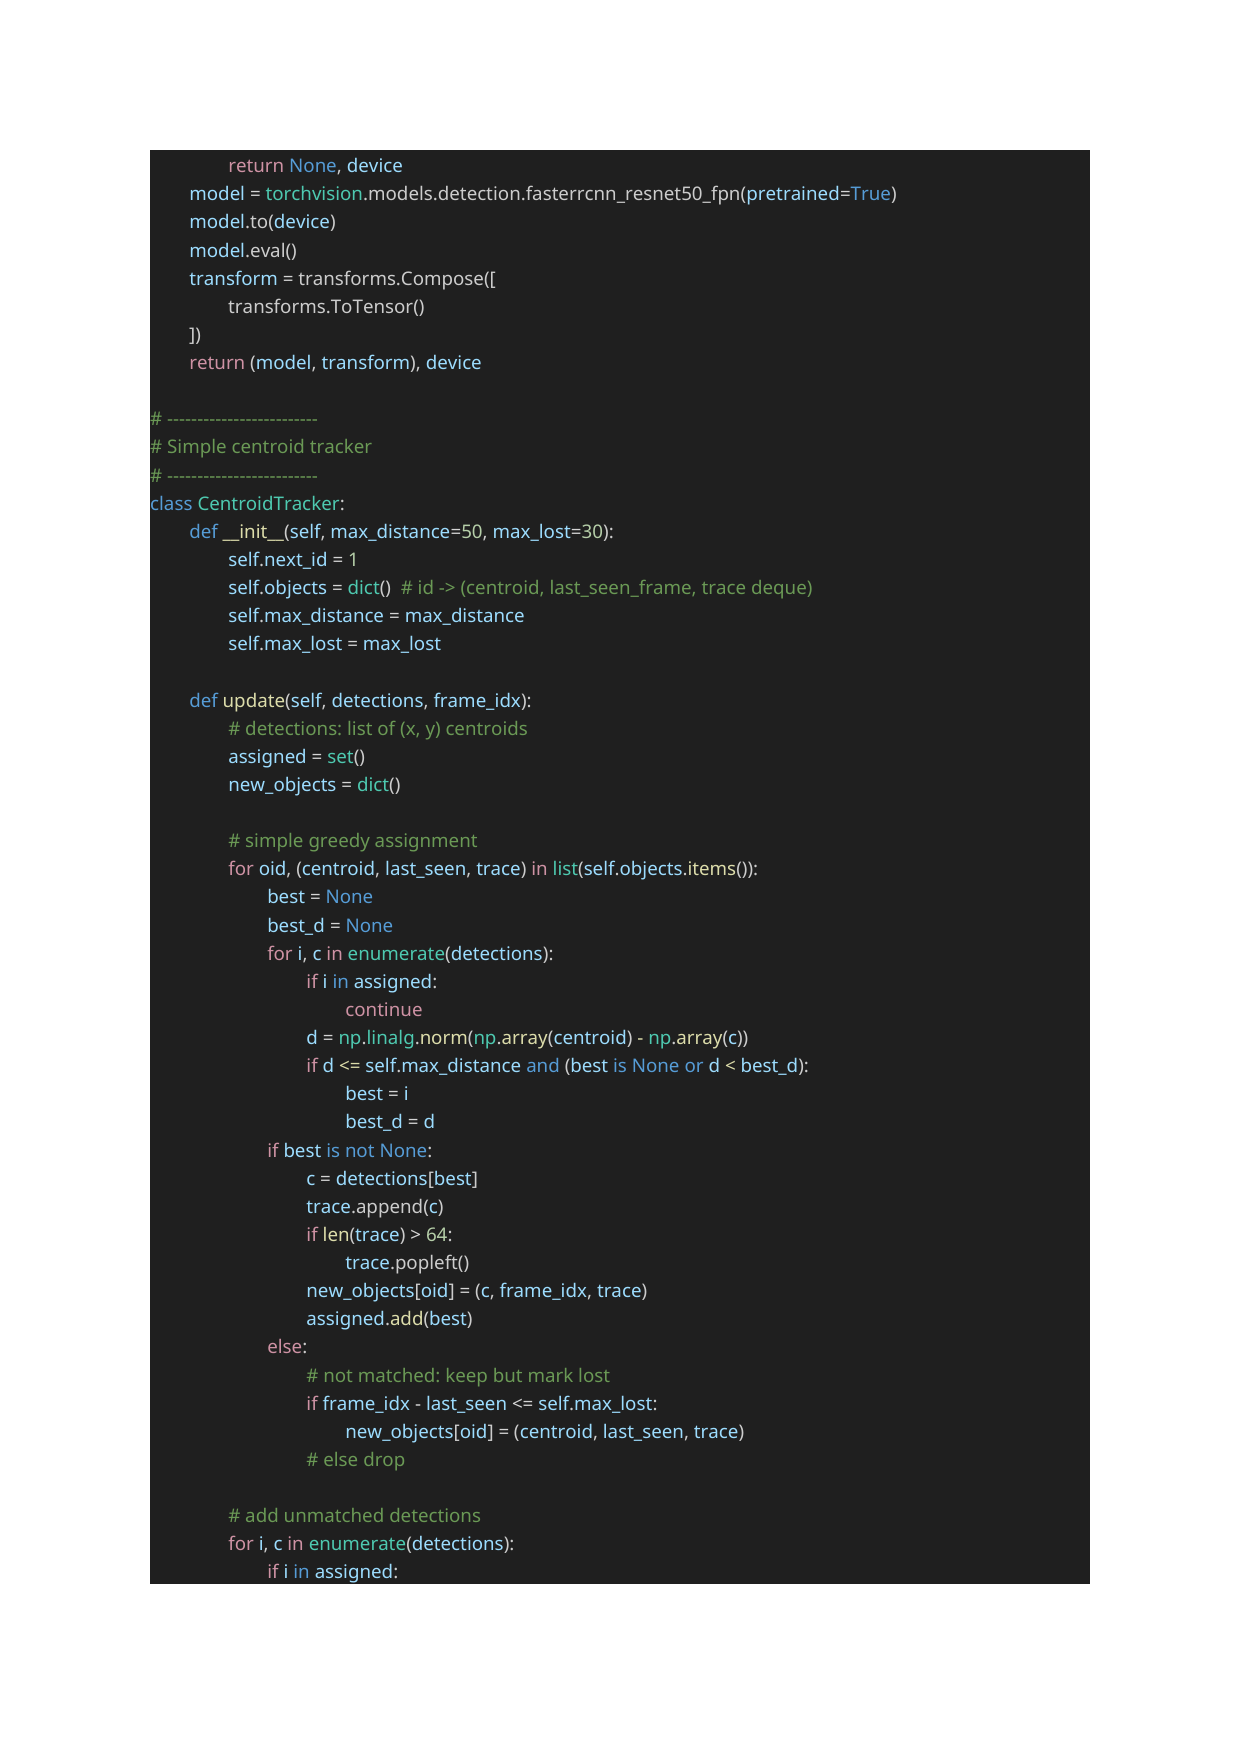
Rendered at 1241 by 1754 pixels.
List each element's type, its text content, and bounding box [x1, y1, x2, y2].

text new_objects[oid] = (c, frame_idx, trace) [150, 1275, 1090, 1303]
text continue [150, 994, 1090, 1022]
text def __init__(self, max_distance=50, max_lost=30): [150, 516, 1090, 544]
text model.to(device) [150, 206, 1090, 234]
text assigned.add(best) [150, 1303, 1090, 1331]
text transforms.ToTensor() [150, 291, 1090, 319]
text if best is not None: [150, 1134, 1090, 1162]
text d = np.linalg.norm(np.array(centroid) - np.array(c)) [150, 1022, 1090, 1050]
text new_objects[oid] = (centroid, last_seen, trace) [150, 1416, 1090, 1444]
text # else drop [150, 1444, 1090, 1472]
text self.next_id = 1 [150, 544, 1090, 572]
text ]) [150, 319, 1090, 347]
text # not matched: keep but mark lost [150, 1359, 1090, 1387]
text # add unmatched detections [150, 1500, 1090, 1528]
text if i in assigned: [150, 966, 1090, 994]
text new_objects = dict() [150, 769, 1090, 797]
text return None, device [150, 150, 1090, 178]
text # detections: list of (x, y) centroids [150, 712, 1090, 741]
text # Simple centroid tracker [150, 431, 1090, 459]
text for oid, (centroid, last_seen, trace) in list(self.objects.items()): [150, 853, 1090, 881]
text assigned = set() [150, 741, 1090, 769]
text best_d = None [150, 909, 1090, 937]
text for i, c in enumerate(detections): [150, 937, 1090, 966]
text best = None [150, 881, 1090, 909]
text if frame_idx - last_seen <= self.max_lost: [150, 1387, 1090, 1416]
text self.max_lost = max_lost [150, 628, 1090, 656]
text best = i [150, 1078, 1090, 1106]
text self.max_distance = max_distance [150, 600, 1090, 628]
text else: [150, 1331, 1090, 1359]
text c = detections[best] [150, 1162, 1090, 1191]
text self.objects = dict() # id -> (centroid, last_seen_frame, trace deque) [150, 572, 1090, 600]
text # ------------------------- [150, 459, 1090, 487]
text # simple greedy assignment [150, 825, 1090, 853]
text class CentroidTracker: [150, 487, 1090, 516]
text def update(self, detections, frame_idx): [150, 684, 1090, 712]
text # ------------------------- [150, 403, 1090, 431]
text transform = transforms.Compose([ [150, 262, 1090, 291]
text model.eval() [150, 234, 1090, 262]
text model = torchvision.models.detection.fasterrcnn_resnet50_fpn(pretrained=True) [150, 178, 1090, 206]
text return (model, transform), device [150, 347, 1090, 375]
text trace.popleft() [150, 1247, 1090, 1275]
text trace.append(c) [150, 1191, 1090, 1219]
text if d <= self.max_distance and (best is None or d < best_d): [150, 1050, 1090, 1078]
text if len(trace) > 64: [150, 1219, 1090, 1247]
text if i in assigned: [150, 1556, 1090, 1584]
text best_d = d [150, 1106, 1090, 1134]
text for i, c in enumerate(detections): [150, 1528, 1090, 1556]
